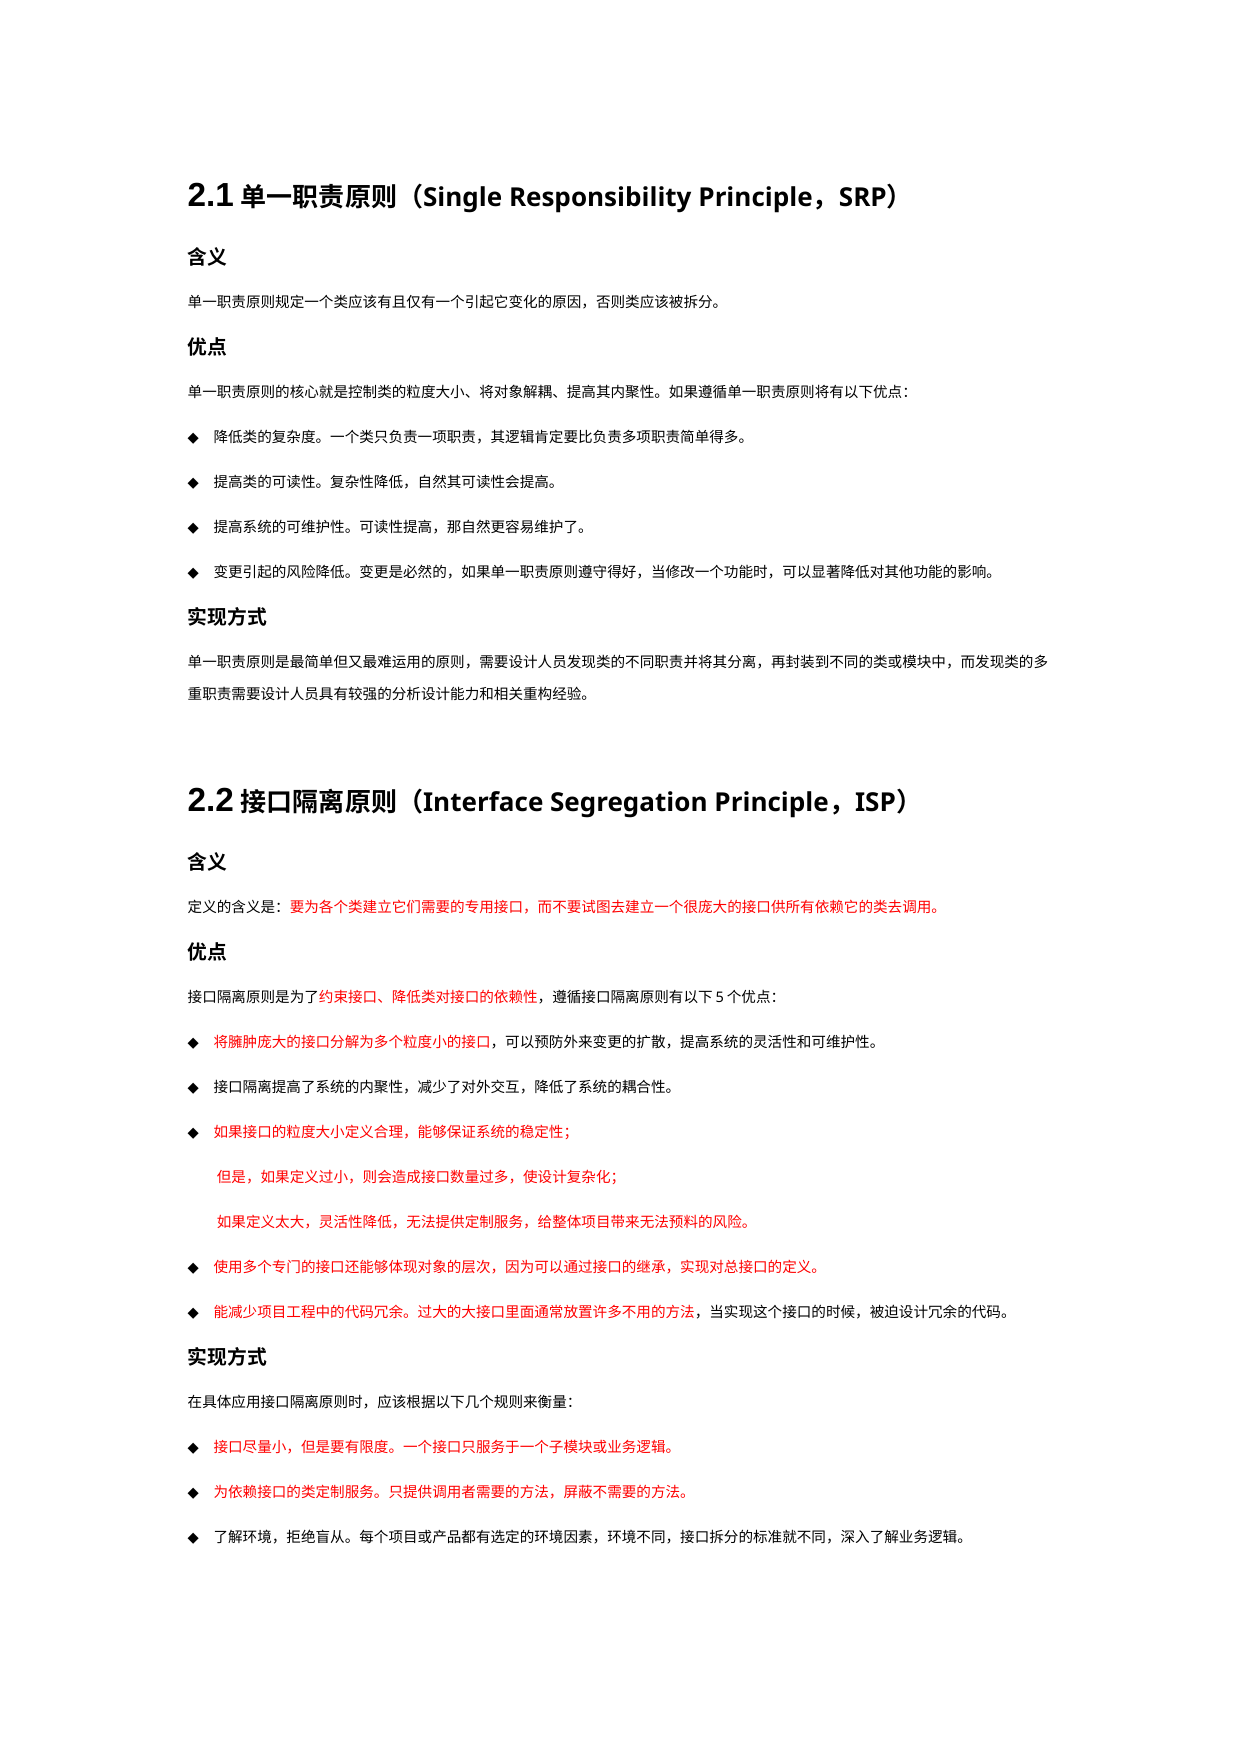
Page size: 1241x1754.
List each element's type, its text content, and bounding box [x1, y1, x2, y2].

text ◆ 提高系统的可维护性。可读性提高，那自然更容易维护了。 [187, 509, 1053, 542]
text ◆ 降低类的复杂度。一个类只负责一项职责，其逻辑肯定要比负责多项职责简单得多。 [187, 419, 1053, 452]
subtitle 实现方式 [187, 599, 1053, 632]
text ◆ 接口隔离提高了系统的内聚性，减少了对外交互，降低了系统的耦合性。 [187, 1069, 1053, 1102]
text ◆ 了解环境，拒绝盲从。每个项目或产品都有选定的环境因素，环境不同，接口拆分的标准就不同，深入了解业务逻辑。 [187, 1519, 1053, 1552]
text ◆ 能减少项目工程中的代码冗余。过大的大接口里面通常放置许多不用的方法，当实现这个接口的时候，被迫设计冗余的代码。 [187, 1294, 1053, 1327]
subtitle 优点 [187, 934, 1053, 967]
text 但是，如果定义过小，则会造成接口数量过多，使设计复杂化； [187, 1159, 1053, 1192]
text 单一职责原则的核心就是控制类的粒度大小、将对象解耦、提高其内聚性。如果遵循单一职责原则将有以下优点： [187, 374, 1053, 407]
text ◆ 使用多个专门的接口还能够体现对象的层次，因为可以通过接口的继承，实现对总接口的定义。 [187, 1249, 1053, 1282]
text 单一职责原则规定一个类应该有且仅有一个引起它变化的原因，否则类应该被拆分。 [187, 284, 1053, 317]
subtitle 优点 [187, 329, 1053, 362]
text 接口隔离原则是为了约束接口、降低类对接口的依赖性，遵循接口隔离原则有以下5个优点： [187, 979, 1053, 1012]
subtitle 含义 [187, 239, 1053, 272]
text ◆ 如果接口的粒度大小定义合理，能够保证系统的稳定性； [187, 1114, 1053, 1147]
text ◆ 变更引起的风险降低。变更是必然的，如果单一职责原则遵守得好，当修改一个功能时，可以显著降低对其他功能的影响。 [187, 554, 1053, 587]
text 在具体应用接口隔离原则时，应该根据以下几个规则来衡量： [187, 1384, 1053, 1417]
text 如果定义太大，灵活性降低，无法提供定制服务，给整体项目带来无法预料的风险。 [187, 1204, 1053, 1237]
subtitle 2.1单一职责原则（Single Responsibility Principle，SRP） [187, 162, 1053, 227]
text 定义的含义是：要为各个类建立它们需要的专用接口，而不要试图去建立一个很庞大的接口供所有依赖它的类去调用。 [187, 889, 1053, 922]
text 单一职责原则是最简单但又最难运用的原则，需要设计人员发现类的不同职责并将其分离，再封装到不同的类或模块中，而发现类的多重职责需要设计人员具有较强的分析设计能力和相关重构经验。 [187, 644, 1053, 709]
text ◆ 提高类的可读性。复杂性降低，自然其可读性会提高。 [187, 464, 1053, 497]
subtitle 含义 [187, 844, 1053, 877]
text ◆ 为依赖接口的类定制服务。只提供调用者需要的方法，屏蔽不需要的方法。 [187, 1474, 1053, 1507]
subtitle 实现方式 [187, 1339, 1053, 1372]
subtitle 2.2接口隔离原则（Interface Segregation Principle，ISP） [187, 767, 1053, 832]
text ◆ 接口尽量小，但是要有限度。一个接口只服务于一个子模块或业务逻辑。 [187, 1429, 1053, 1462]
text ◆ 将臃肿庞大的接口分解为多个粒度小的接口，可以预防外来变更的扩散，提高系统的灵活性和可维护性。 [187, 1024, 1053, 1057]
